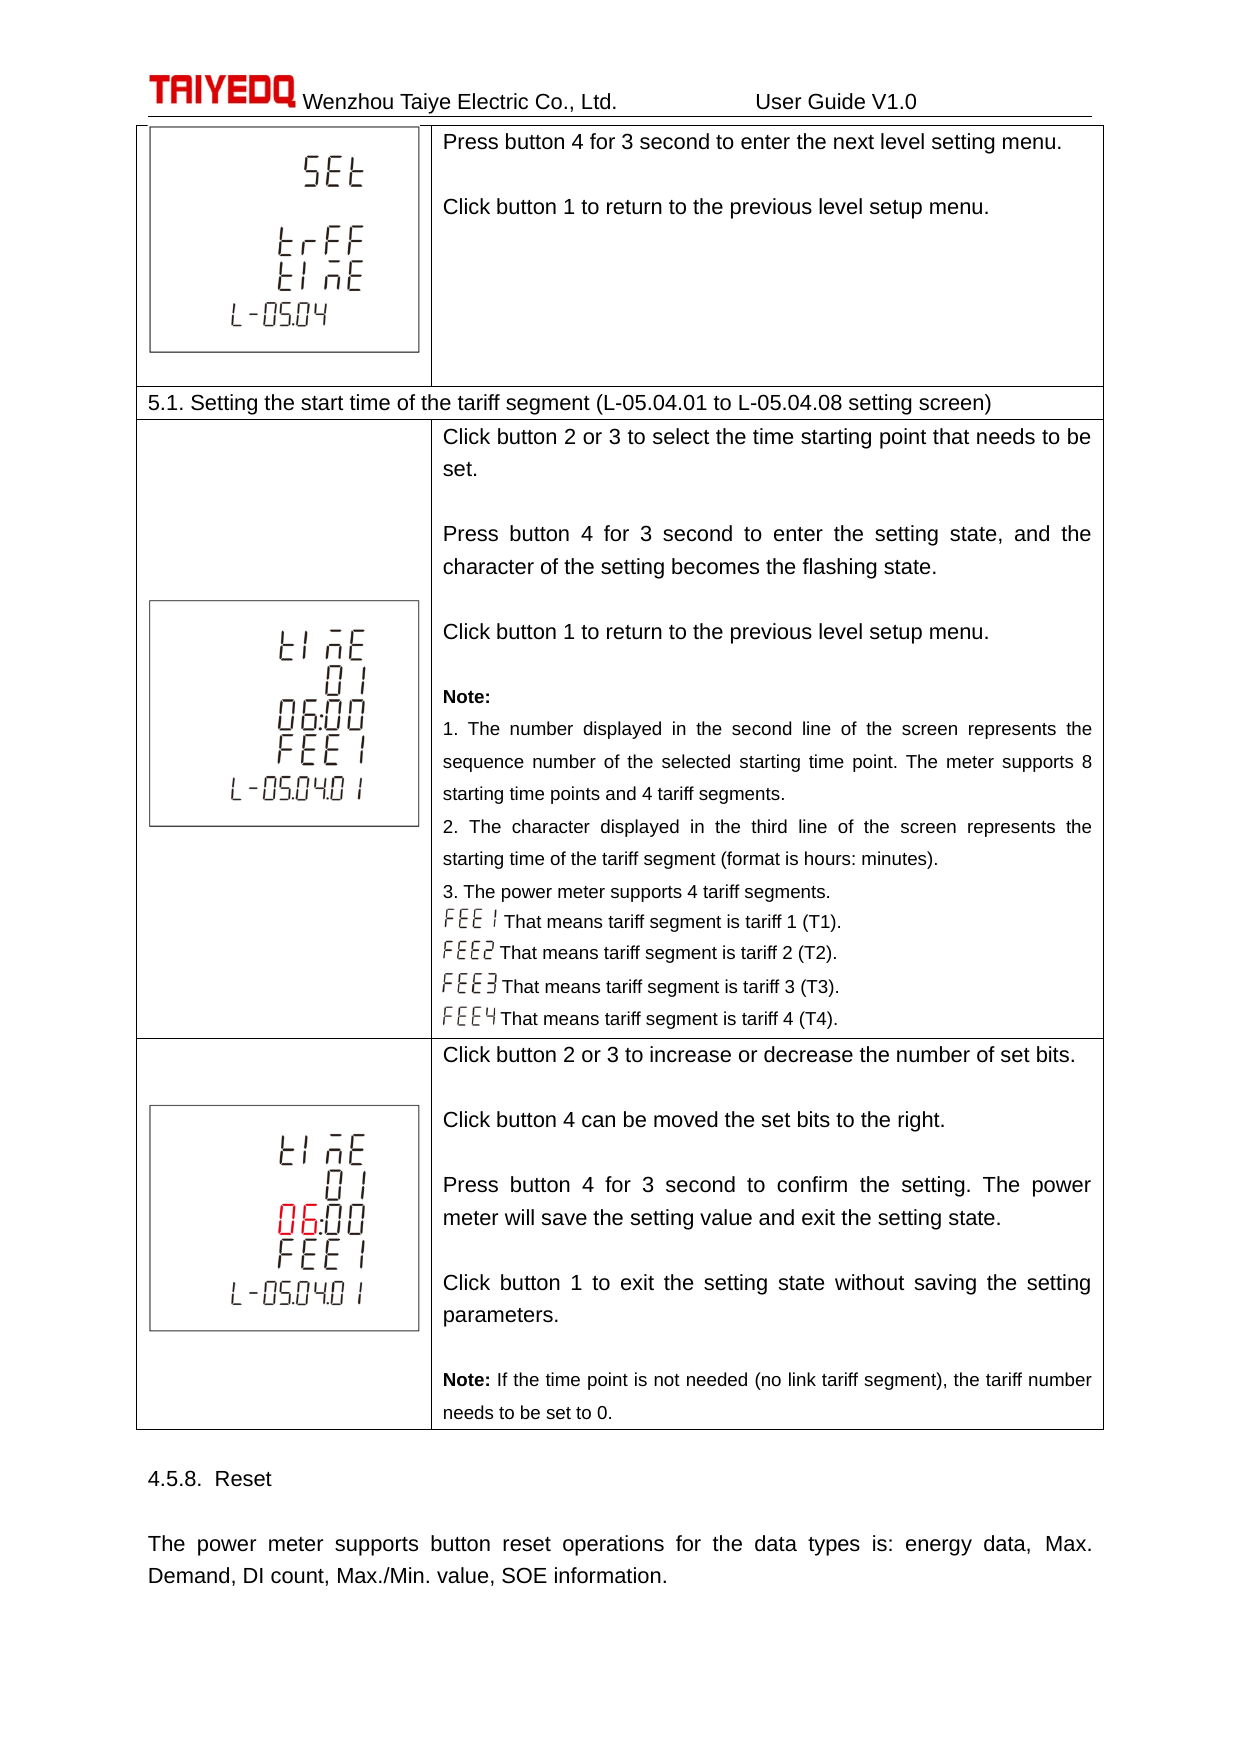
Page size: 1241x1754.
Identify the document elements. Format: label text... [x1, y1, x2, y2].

table_cell Click button 2 or 3 to select the time starting point that needs to be set. Press button 4 for 3 second to enter the setting state, and the character of the setting becomes the flashing state. Click button 1 to return to the previous level setup menu. Note: 1. The number displayed in the second line of the screen represents the sequence number of the selected starting time point. The meter supports 8 starting time points and 4 tariff segments. 2. The character displayed in the third line of the screen represents the starting time of the tariff segment (format is hours: minutes). 3. The power meter supports 4 tariff segments. That means tariff segment is tariff 1 (T1). That means tariff segment is tariff 2 (T2). That means tariff segment is tariff 3 (T3). That means tariff segment is tariff 4 (T4). [432, 420, 1103, 1038]
subtitle 4.5.8. Reset [148, 1462, 1092, 1495]
table_cell [137, 126, 431, 386]
picture [147, 598, 420, 828]
picture [147, 1103, 420, 1333]
picture [442, 1005, 496, 1026]
table_cell Press button 4 for 3 second to enter the next level setting menu. Click button 1 to return to the previous level setup menu. [432, 126, 1103, 386]
picture [442, 907, 499, 929]
picture [147, 70, 297, 110]
table_cell [137, 1039, 431, 1429]
picture [442, 972, 497, 994]
table_cell 5.1. Setting the start time of the tariff segment (L-05.04.01 to L-05.04.08 setting screen) [137, 387, 1103, 419]
picture [442, 940, 495, 960]
table_cell [137, 420, 431, 1038]
text The power meter supports button reset operations for the data types is: energy data, Max. Demand, DI count, Max./Min. value, SOE information. [148, 1527, 1092, 1592]
picture [147, 125, 420, 354]
table_cell Click button 2 or 3 to increase or decrease the number of set bits. Click button 4 can be moved the set bits to the right. Press button 4 for 3 second to confirm the setting. The power meter will save the setting value and exit the setting state. Click button 1 to exit the setting state without saving the setting parameters. Note: If the time point is not needed (no link tariff segment), the tariff number needs to be set to 0. [432, 1039, 1103, 1429]
